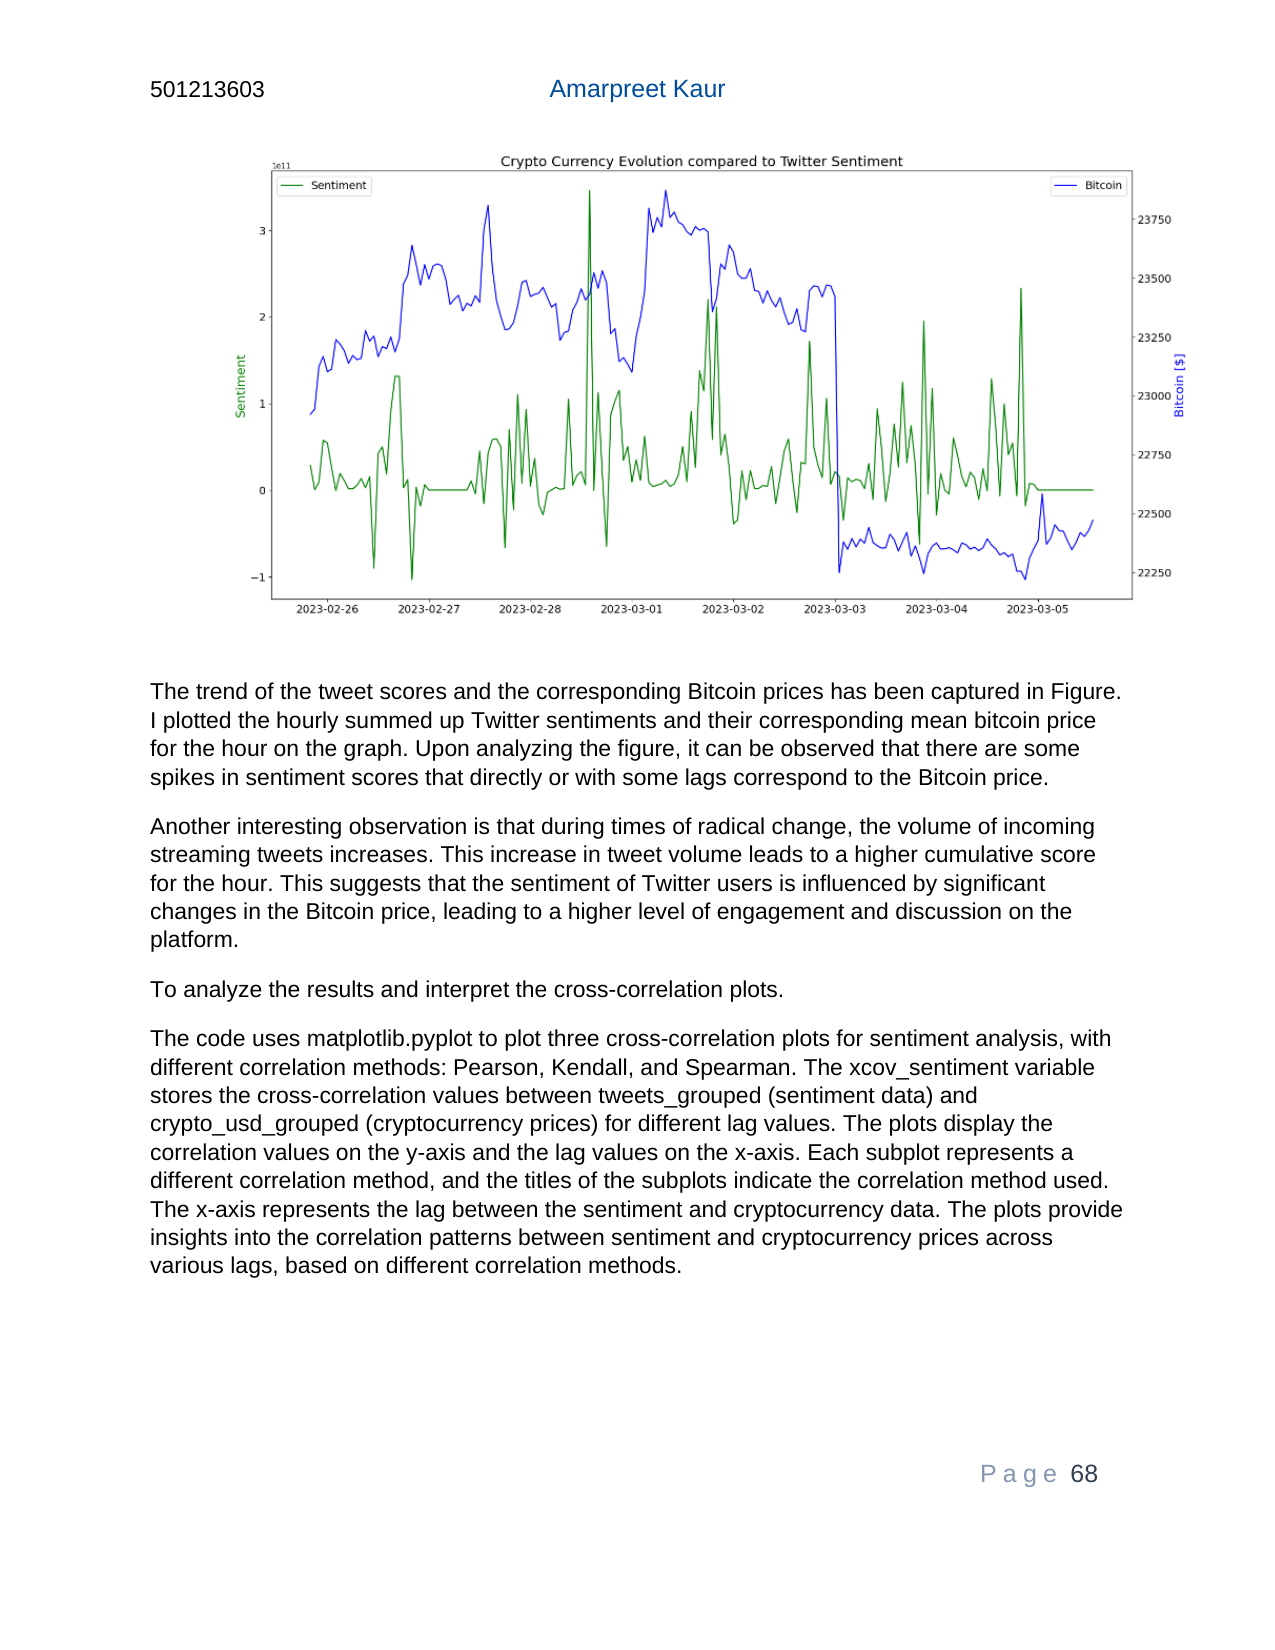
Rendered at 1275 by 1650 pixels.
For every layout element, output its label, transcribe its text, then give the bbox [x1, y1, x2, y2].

text Another interesting observation is that during times of radical change, the volume of incoming streaming tweets increases. This increase in tweet volume leads to a higher cumulative score for the hour. This suggests that the sentiment of Twitter users is influenced by significant changes in the Bitcoin price, leading to a higher level of engagement and discussion on the platform. [150, 813, 1125, 953]
text To analyze the results and interpret the cross-correlation plots. [150, 976, 1125, 1002]
text The trend of the tweet scores and the corresponding Bitcoin prices has been captured in Figure. I plotted the hourly summed up Twitter sentiments and their corresponding mean bitcoin price for the hour on the graph. Upon analyzing the figure, it can be observed that there are some spikes in sentiment scores that directly or with some lags correspond to the Bitcoin price. [150, 678, 1125, 790]
text The code uses matplotlib.pyplot to plot three cross-correlation plots for sentiment analysis, with different correlation methods: Pearson, Kendall, and Spearman. The xcov_sentiment variable stores the cross-correlation values between tweets_grouped (sentiment data) and crypto_usd_grouped (cryptocurrency prices) for different lag values. The plots display the correlation values on the y-axis and the lag values on the x-axis. Each subplot represents a different correlation method, and the titles of the subplots indicate the correlation method used. The x-axis represents the lag between the sentiment and cryptocurrency data. The plots provide insights into the correlation patterns between sentiment and cryptocurrency prices across various lags, based on different correlation methods. [150, 1025, 1125, 1279]
picture [225, 147, 1200, 627]
